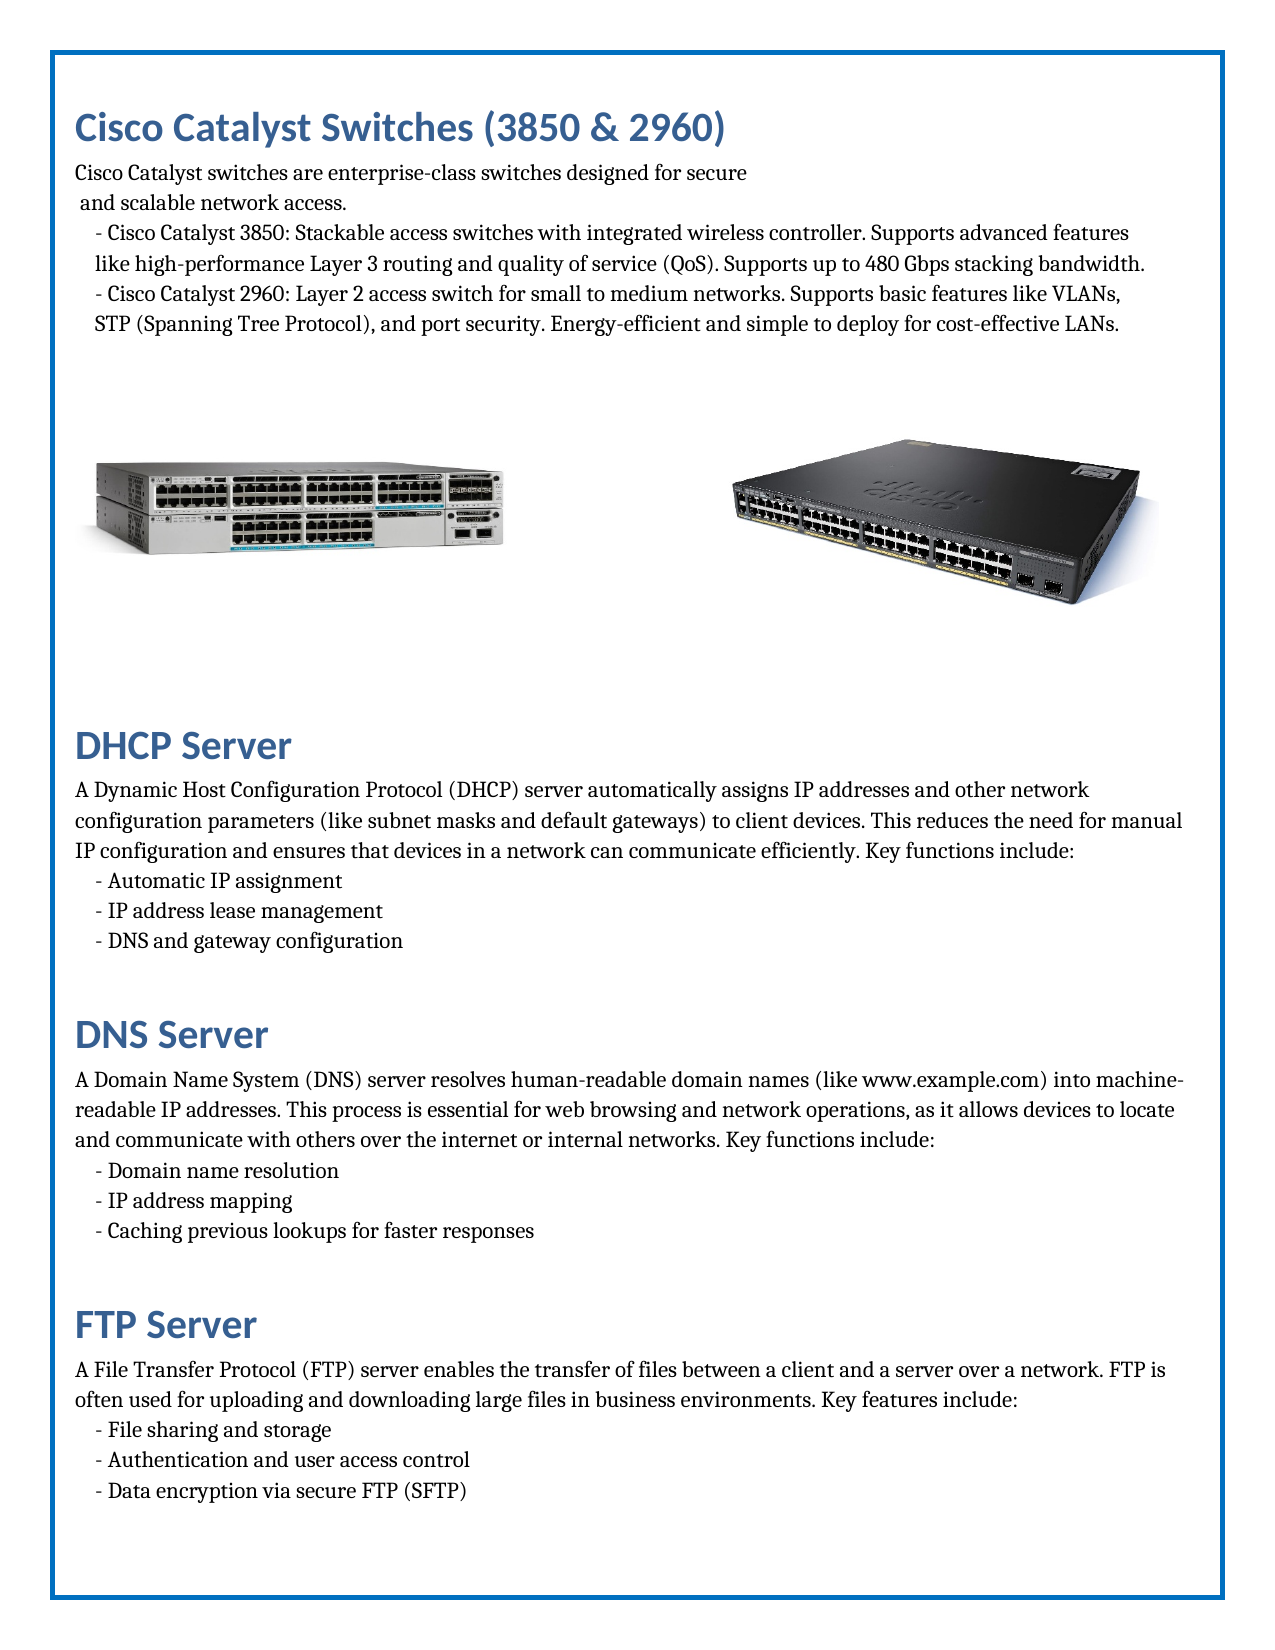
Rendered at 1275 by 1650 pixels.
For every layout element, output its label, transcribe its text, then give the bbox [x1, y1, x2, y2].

picture [75, 435, 523, 578]
picture [722, 431, 1159, 614]
subtitle DNS Server [75, 1008, 1200, 1059]
text Cisco Catalyst switches are enterprise-class switches designed for secure and scalable network access. - Cisco Catalyst 3850: Stackable access switches with integrated wireless controller. Supports advanced features like high-performance Layer 3 routing and quality of service (QoS). Supports up to 480 Gbps stacking bandwidth. - Cisco Catalyst 2960: Layer 2 access switch for small to medium networks. Supports basic features like VLANs, STP (Spanning Tree Protocol), and port security. Energy-efficient and simple to deploy for cost-effective LANs. [75, 160, 1200, 337]
text A Dynamic Host Configuration Protocol (DHCP) server automatically assigns IP addresses and other network configuration parameters (like subnet masks and default gateways) to client devices. This reduces the need for manual IP configuration and ensures that devices in a network can communicate efficiently. Key functions include: - Automatic IP assignment - IP address lease management - DNS and gateway configuration [75, 777, 1200, 954]
subtitle Cisco Catalyst Switches (3850 & 2960) [75, 101, 1200, 152]
subtitle DHCP Server [75, 719, 1200, 769]
text A File Transfer Protocol (FTP) server enables the transfer of files between a client and a server over a network. FTP is often used for uploading and downloading large files in business environments. Key features include: - File sharing and storage - Authentication and user access control - Data encryption via secure FTP (SFTP) [75, 1357, 1200, 1504]
subtitle FTP Server [75, 1298, 1200, 1349]
text A Domain Name System (DNS) server resolves human-readable domain names (like www.example.com) into machine-readable IP addresses. This process is essential for web browsing and network operations, as it allows devices to locate and communicate with others over the internet or internal networks. Key functions include: - Domain name resolution - IP address mapping - Caching previous lookups for faster responses [75, 1067, 1200, 1244]
